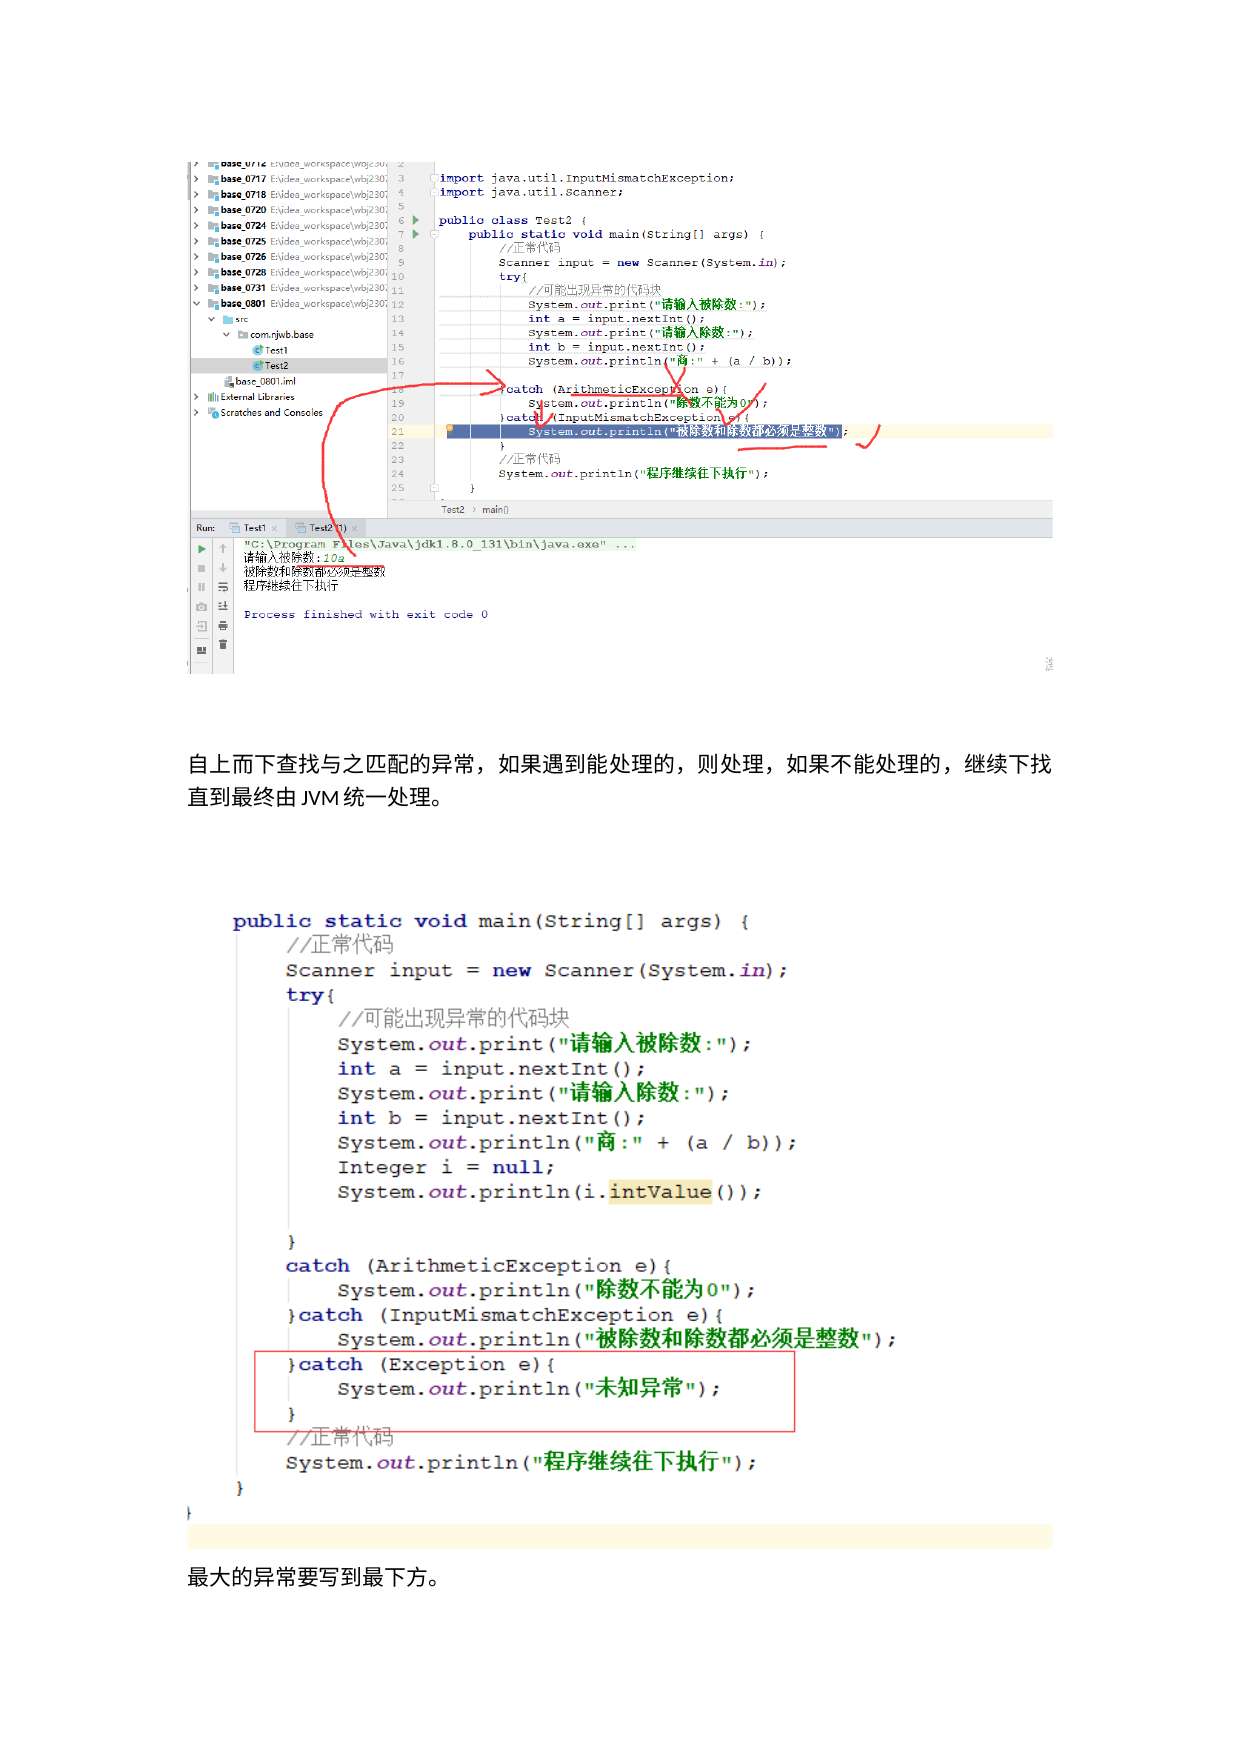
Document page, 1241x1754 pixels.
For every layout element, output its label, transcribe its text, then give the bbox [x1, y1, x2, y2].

text 最大的异常要写到最下方。 [187, 1559, 1053, 1592]
picture [187, 162, 1053, 674]
text 自上而下查找与之匹配的异常，如果遇到能处理的，则处理，如果不能处理的，继续下找，直到最终由JVM统一处理。 [187, 747, 1053, 812]
picture [187, 909, 1053, 1553]
